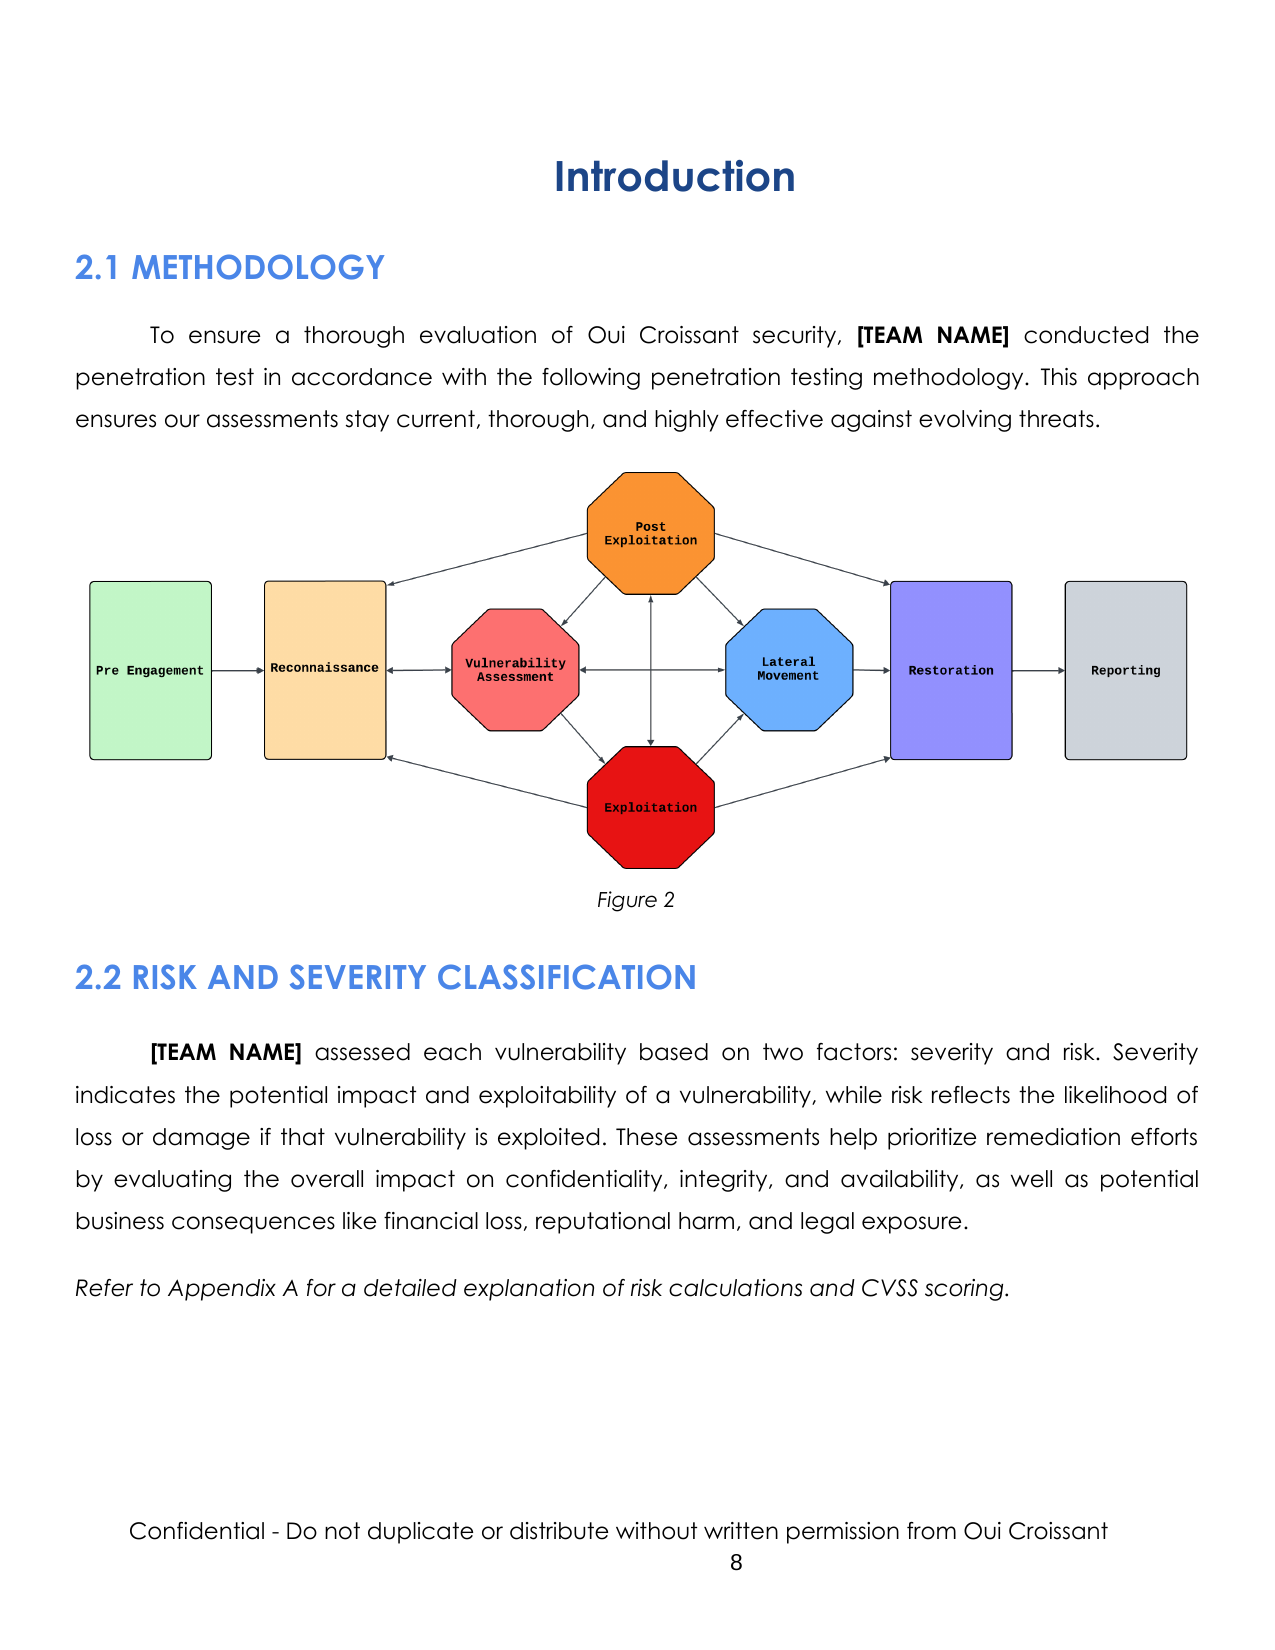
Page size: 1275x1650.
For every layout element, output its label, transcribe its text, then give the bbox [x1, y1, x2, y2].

text To ensure a thorough evaluation of Oui Croissant security, [TEAM NAME] conducted the penetration test in accordance with the following penetration testing methodology. This approach ensures our assessments stay current, thorough, and highly effective against evolving threats. [75, 320, 1200, 432]
text Figure 2 [75, 886, 1200, 912]
subtitle 2.1 METHODOLOGY [75, 246, 1200, 287]
text [TEAM NAME] assessed each vulnerability based on two factors: severity and risk. Severity indicates the potential impact and exploitability of a vulnerability, while risk reflects the likelihood of loss or damage if that vulnerability is exploited. These assessments help prioritize remediation efforts by evaluating the overall impact on confidentiality, integrity, and availability, as well as potential business consequences like financial loss, reputational harm, and legal exposure. [75, 1038, 1200, 1235]
text Refer to Appendix A for a detailed explanation of risk calculations and CVSS scoring. [75, 1274, 1200, 1302]
subtitle Introduction [150, 150, 1200, 201]
subtitle 2.2 RISK AND SEVERITY CLASSIFICATION [75, 956, 1200, 997]
